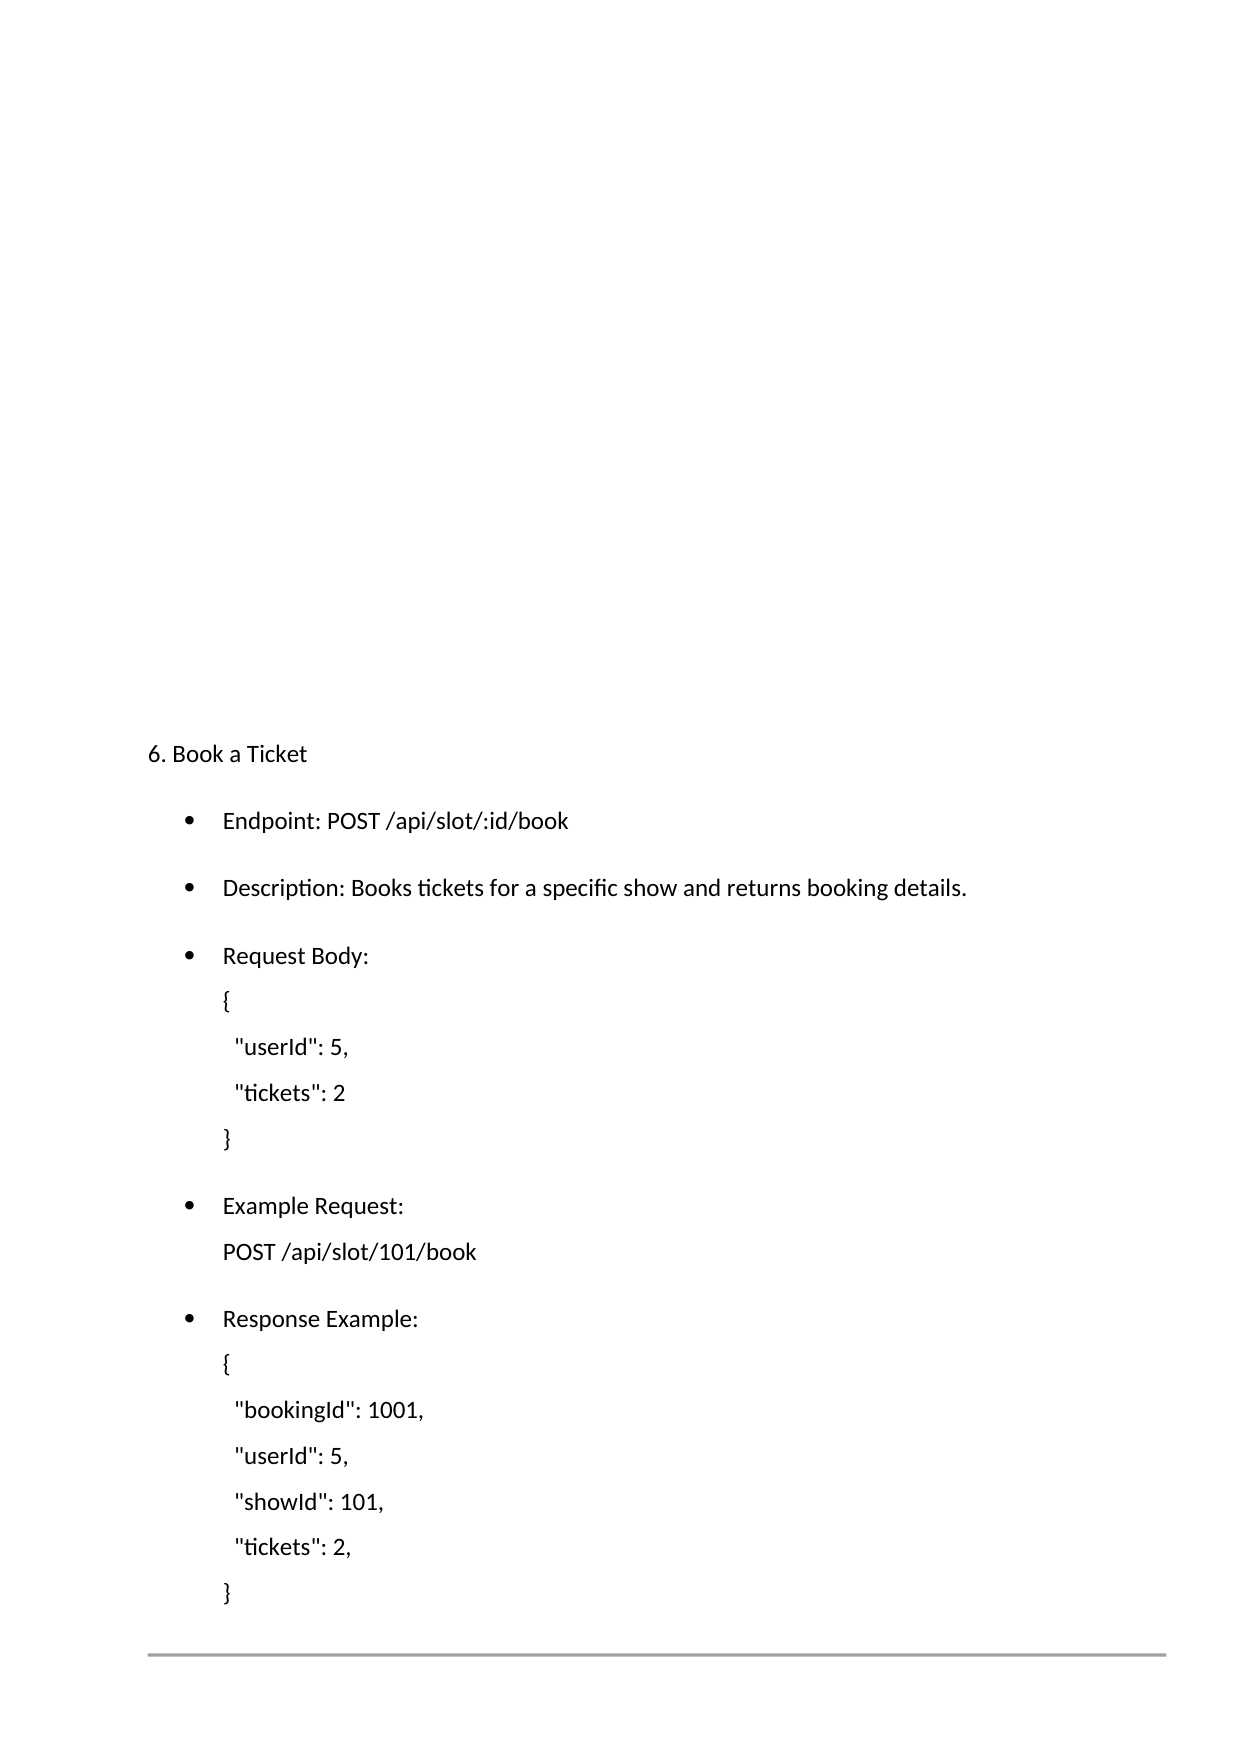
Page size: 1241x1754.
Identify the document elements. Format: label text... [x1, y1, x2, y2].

text "userId": 5, [223, 1031, 1166, 1062]
text } [223, 1123, 1166, 1153]
text 6. Book a Ticket [148, 738, 1166, 769]
text "tickets": 2, [223, 1531, 1166, 1562]
text } [223, 1577, 1166, 1608]
list Example Request: POST /api/slot/101/book [185, 1190, 1166, 1266]
list Response Example: [185, 1303, 1166, 1333]
text "userId": 5, [223, 1440, 1166, 1471]
list Description: Books tickets for a specific show and returns booking details. [185, 873, 1166, 903]
text { [223, 986, 1166, 1016]
text "bookingId": 1001, [223, 1394, 1166, 1425]
text { [223, 1348, 1166, 1379]
list Request Body: [185, 940, 1166, 970]
text "tickets": 2 [223, 1077, 1166, 1107]
list Endpoint: POST /api/slot/:id/book [185, 805, 1166, 836]
text "showId": 101, [223, 1486, 1166, 1516]
